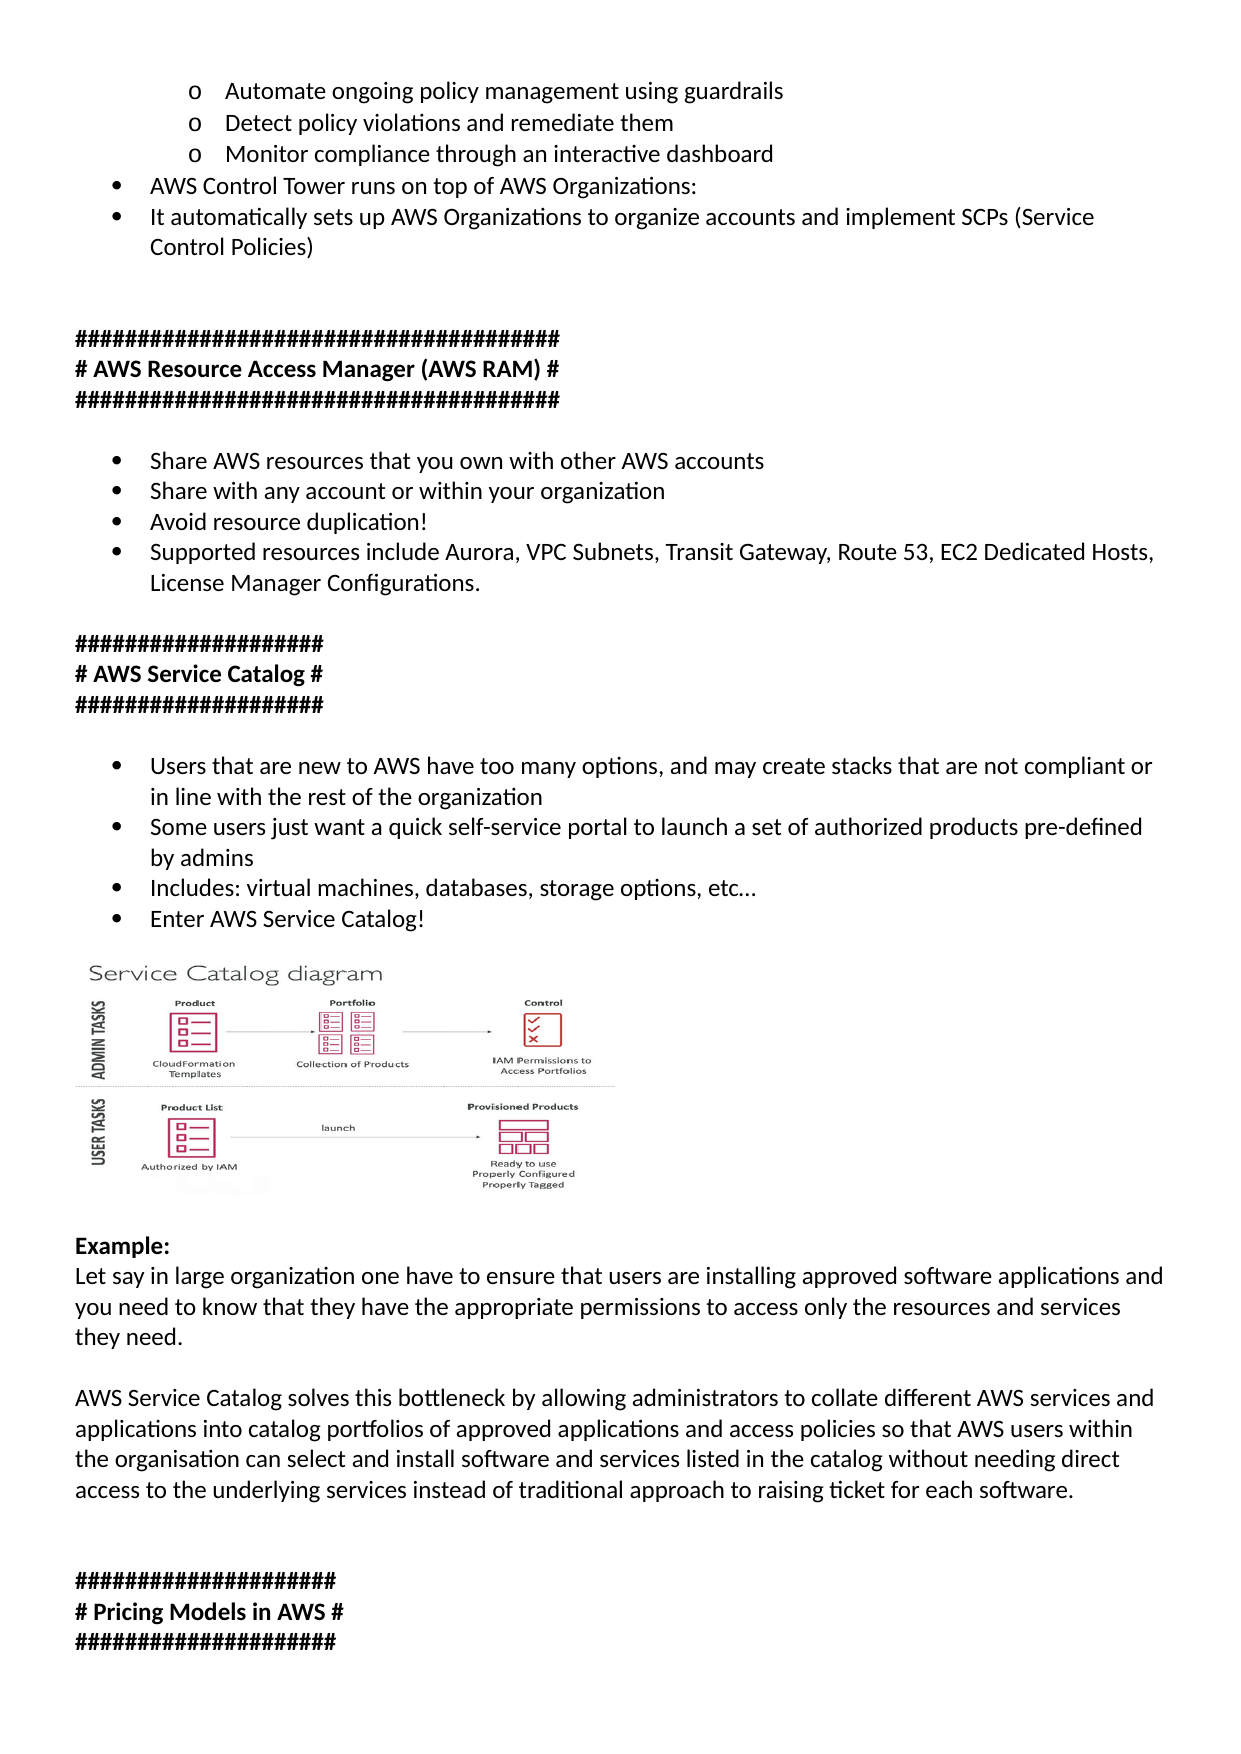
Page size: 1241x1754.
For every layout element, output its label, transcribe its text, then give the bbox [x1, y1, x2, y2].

text ####################################### [75, 384, 1165, 414]
list Some users just want a quick self-service portal to launch a set of authorized products pre-defined by admins [112, 811, 1165, 872]
text Let say in large organization one have to ensure that users are installing approved software applications and you need to know that they have the appropriate permissions to access only the resources and services they need. [75, 1260, 1165, 1352]
text # Pricing Models in AWS # [75, 1596, 1165, 1627]
list Enter AWS Service Catalog! [112, 903, 1165, 933]
text ##################### [75, 1566, 1165, 1596]
list Share with any account or within your organization [112, 476, 1165, 506]
list Includes: virtual machines, databases, storage options, etc… [112, 872, 1165, 903]
list Users that are new to AWS have too many options, and may create stacks that are not compliant or in line with the rest of the organization [112, 750, 1165, 811]
text #################### [75, 689, 1165, 720]
list It automatically sets up AWS Organizations to organize accounts and implement SCPs (Service Control Policies) [112, 201, 1165, 262]
list Detect policy violations and remediate them [187, 107, 1165, 138]
text ##################### [75, 1627, 1165, 1657]
list Monitor compliance through an interactive dashboard [187, 138, 1165, 170]
picture [75, 963, 642, 1200]
text Example: [75, 1230, 1165, 1260]
text ####################################### [75, 323, 1165, 353]
list Automate ongoing policy management using guardrails [187, 75, 1165, 107]
text #################### [75, 628, 1165, 659]
text # AWS Service Catalog # [75, 659, 1165, 689]
list Supported resources include Aurora, VPC Subnets, Transit Gateway, Route 53, EC2 Dedicated Hosts, License Manager Configurations. [112, 537, 1165, 598]
list Share AWS resources that you own with other AWS accounts [112, 445, 1165, 476]
text # AWS Resource Access Manager (AWS RAM) # [75, 353, 1165, 384]
list AWS Control Tower runs on top of AWS Organizations: [112, 170, 1165, 201]
text AWS Service Catalog solves this bottleneck by allowing administrators to collate different AWS services and applications into catalog portfolios of approved applications and access policies so that AWS users within the organisation can select and install software and services listed in the catalog without needing direct access to the underlying services instead of traditional approach to raising ticket for each software. [75, 1382, 1165, 1504]
list Avoid resource duplication! [112, 506, 1165, 537]
